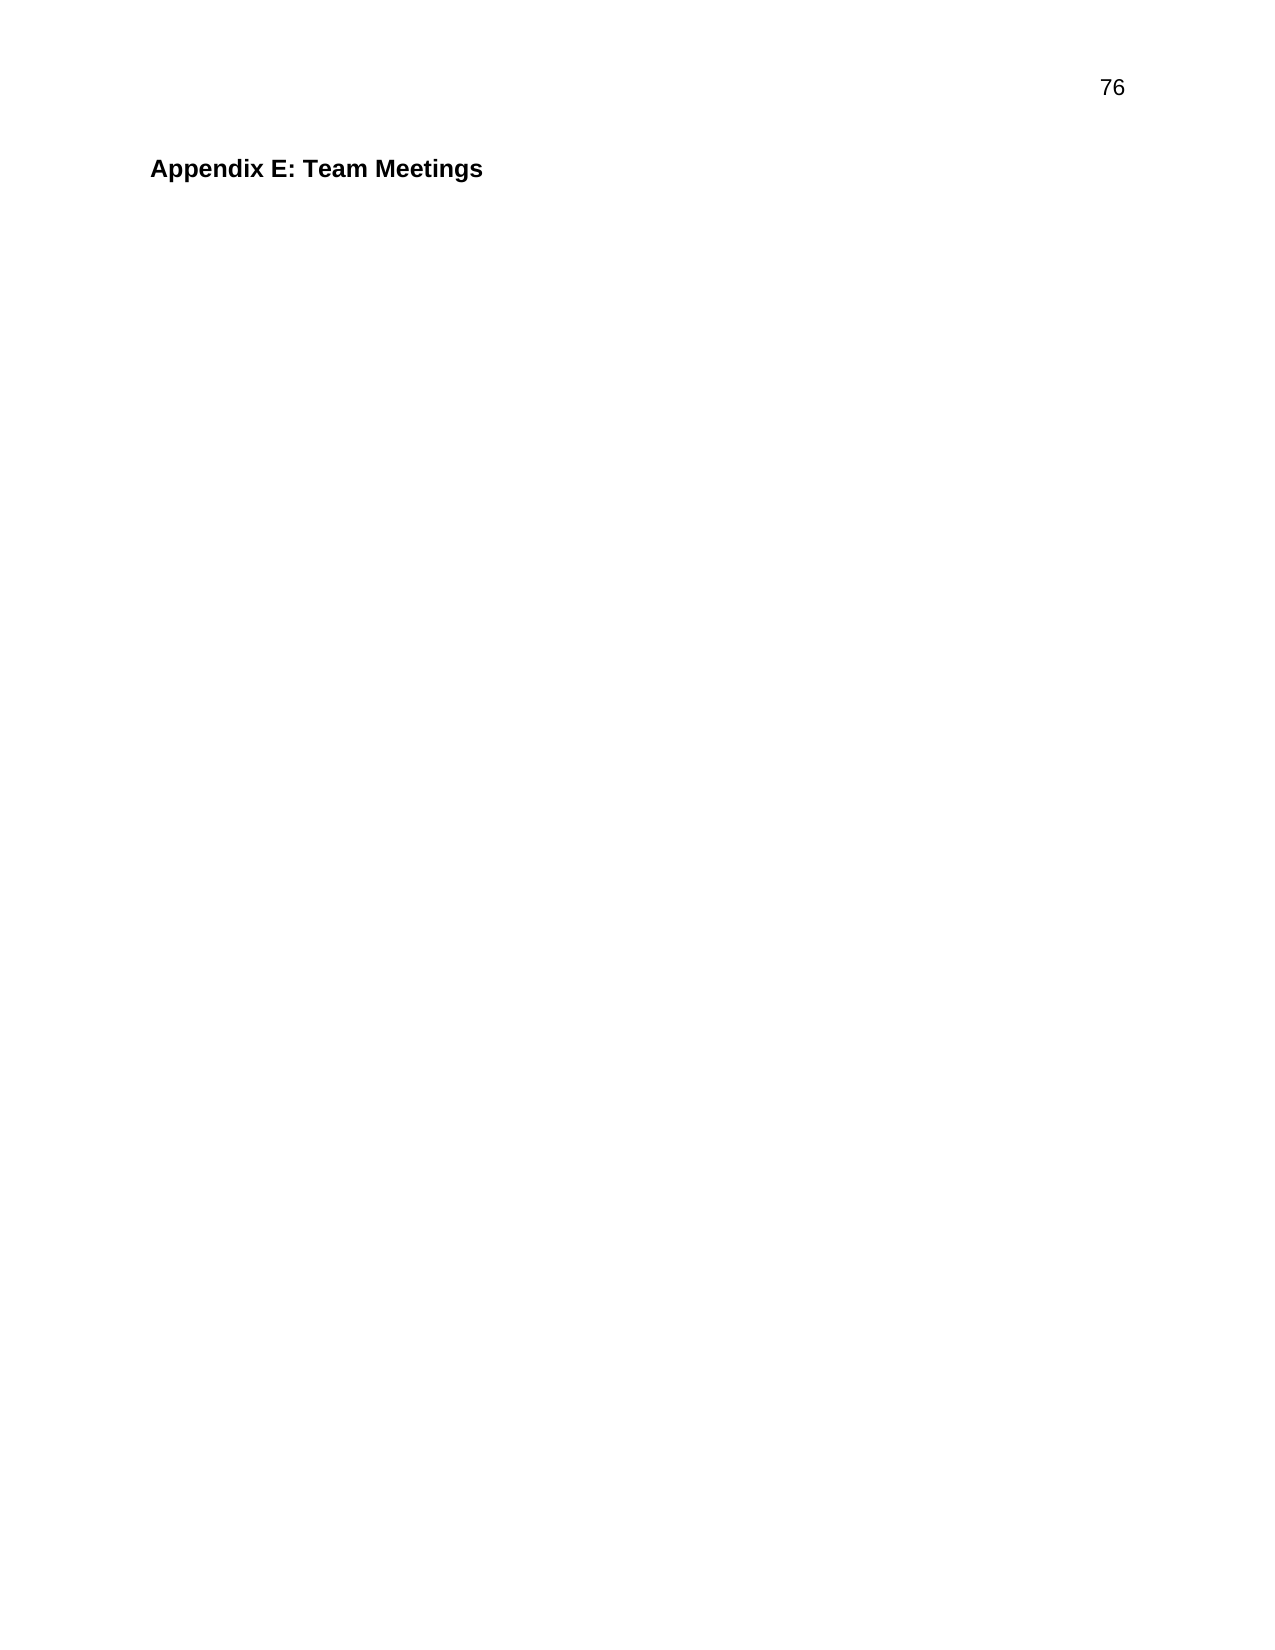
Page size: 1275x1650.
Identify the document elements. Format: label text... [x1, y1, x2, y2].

subtitle Appendix E: Team Meetings [150, 154, 1125, 183]
